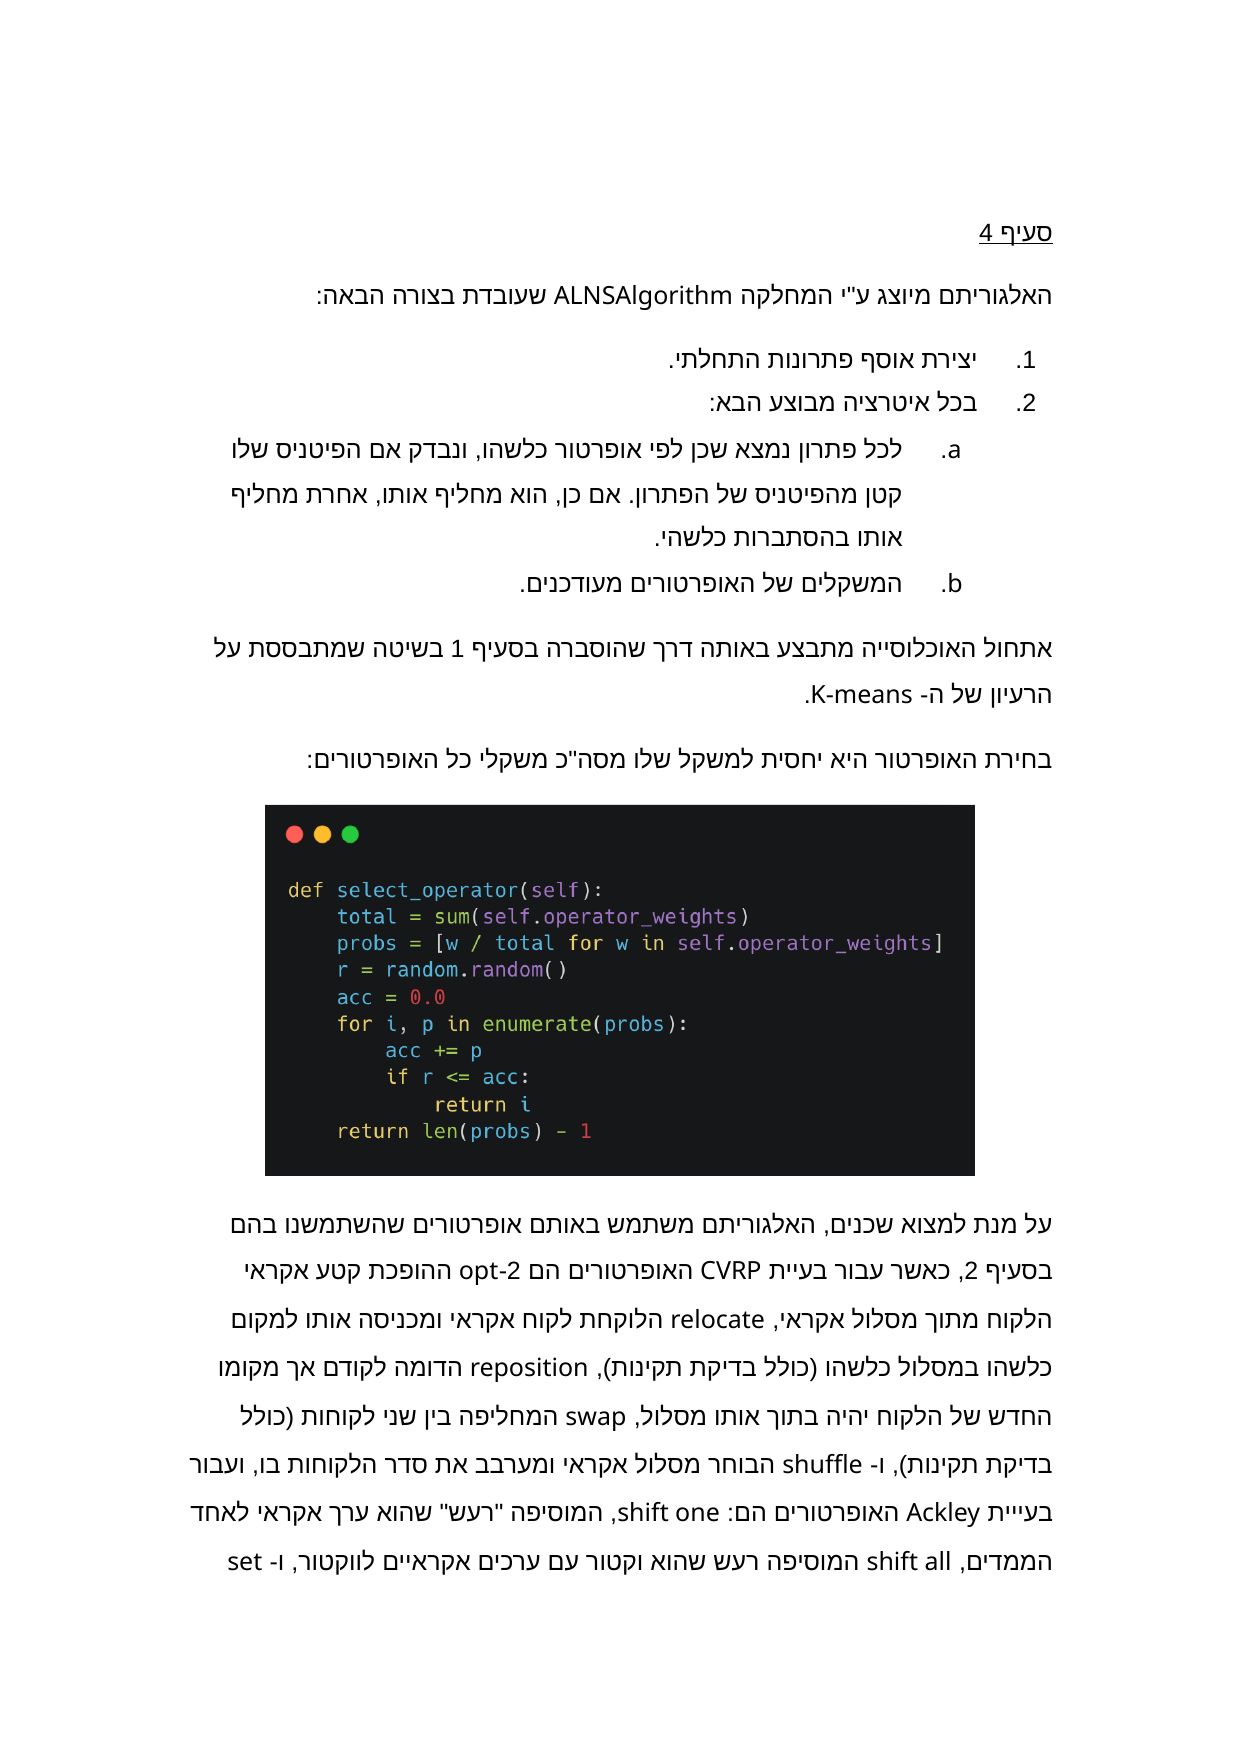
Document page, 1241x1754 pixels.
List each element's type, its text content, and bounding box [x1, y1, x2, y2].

list בכל איטרציה מבוצע הבא: [187, 388, 1015, 417]
text האלגוריתם מיוצג ע"י המחלקה ALNSAlgorithm שעובדת בצורה הבאה: [187, 277, 1053, 312]
list לכל פתרון נמצא שכן לפי אופרטור כלשהו, ונבדק אם הפיטניס שלו קטן מהפיטניס של הפתרון. אם כן, הוא מחליף אותו, אחרת מחליף אותו בהסתברות כלשהי. [187, 431, 940, 552]
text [187, 1210, 1053, 1577]
list יצירת אוסף פתרונות התחלתי. [187, 345, 1015, 374]
list המשקלים של האופרטורים מעודכנים. [187, 566, 940, 600]
picture [265, 804, 975, 1176]
text סעיף 4 [187, 218, 1053, 246]
text בחירת האופרטור היא יחסית למשקל שלו מסה"כ משקלי כל האופרטורים: [187, 745, 1053, 773]
text אתחול האוכלוסייה מתבצע באותה דרך שהוסברה בסעיף 1 בשיטה שמתבססת על הרעיון של ה- K-means. [187, 634, 1053, 711]
